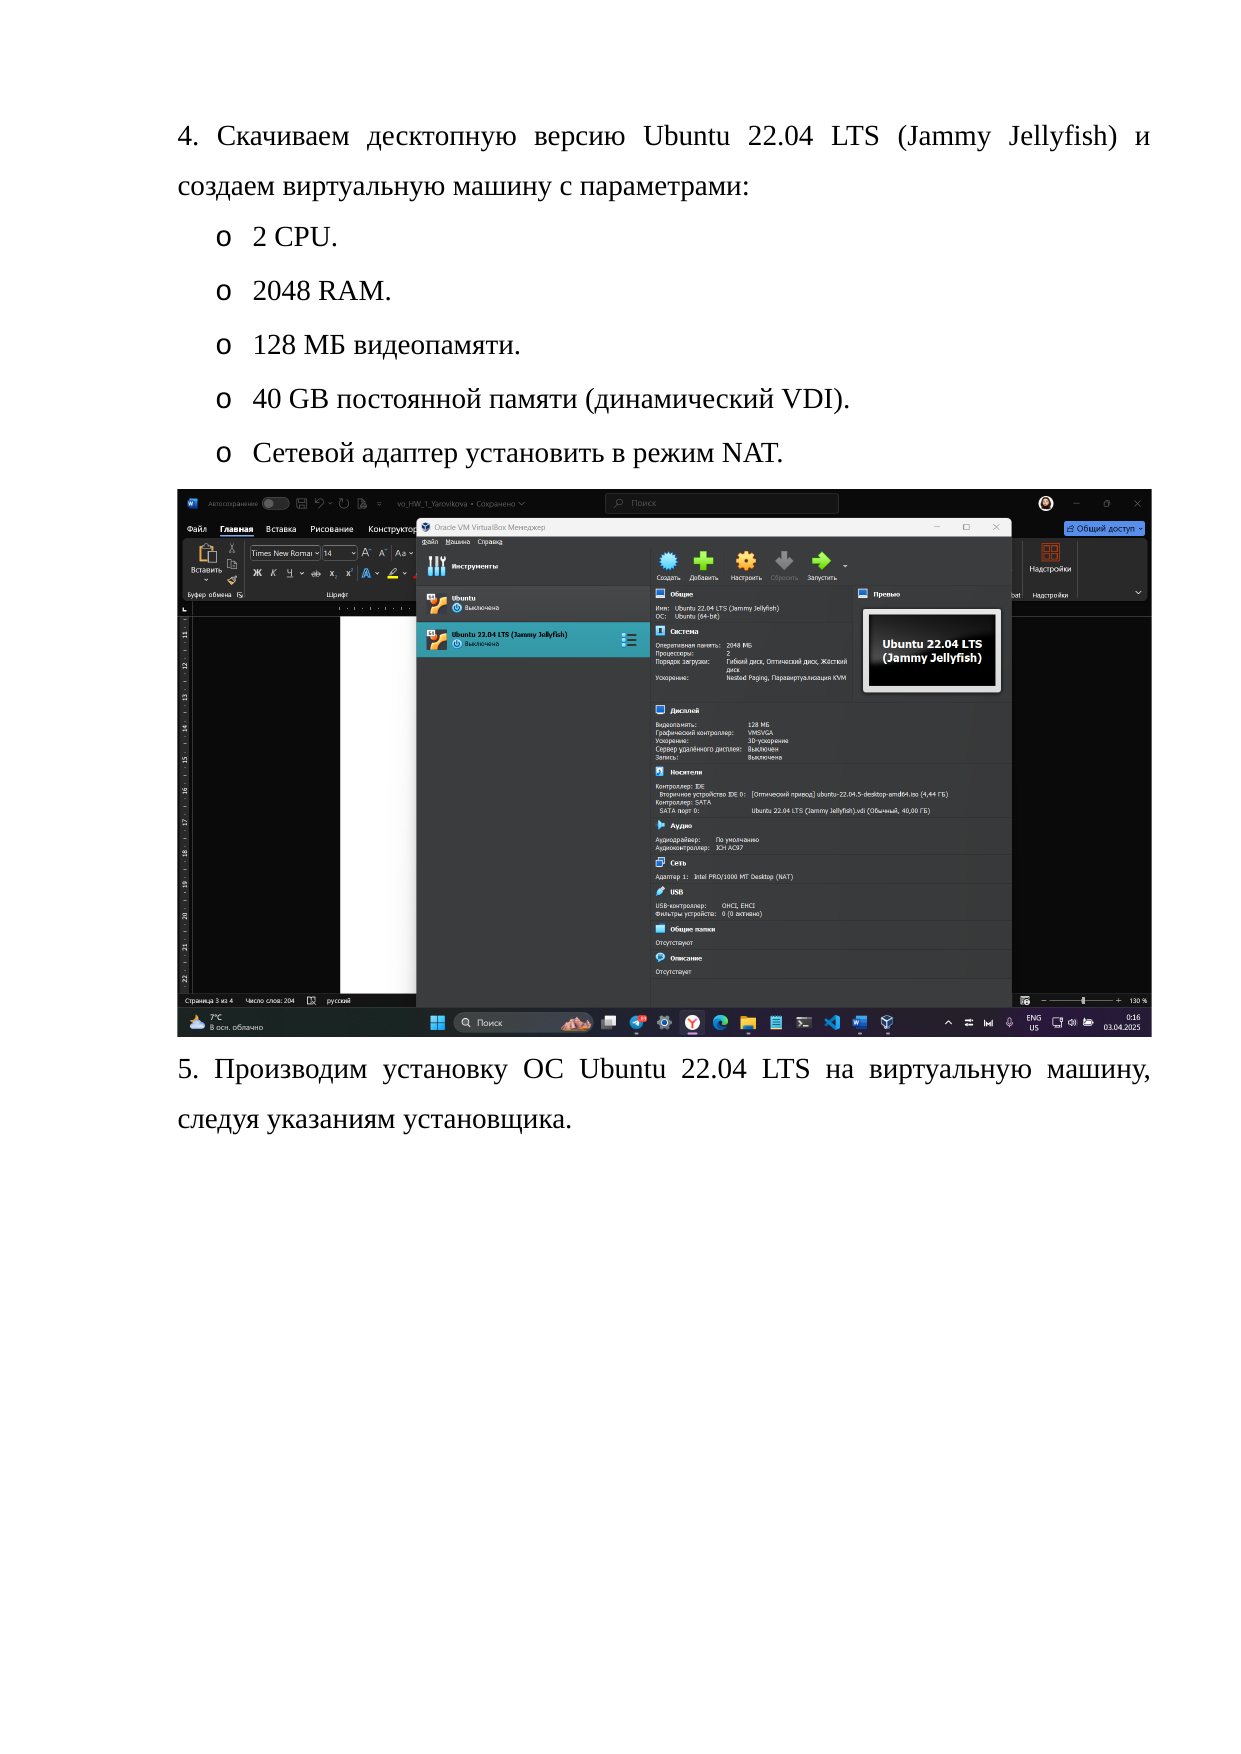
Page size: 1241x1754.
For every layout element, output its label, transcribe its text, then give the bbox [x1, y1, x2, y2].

list 40 GB постоянной памяти (динамический VDI). [215, 381, 1152, 417]
list 2048 RAM. [215, 273, 1152, 309]
list 128 МБ видеопамяти. [215, 327, 1152, 363]
list 2 CPU. [215, 219, 1152, 255]
list Сетевой адаптер установить в режим NAT. [215, 435, 1152, 471]
text 5. Производим установку ОС Ubuntu 22.04 LTS на виртуальную машину, следуя указаниям установщика. [177, 1051, 1152, 1135]
text 4. Скачиваем десктопную версию Ubuntu 22.04 LTS (Jammy Jellyfish) и создаем виртуальную машину с параметрами: [177, 118, 1152, 202]
picture [177, 489, 1152, 1037]
